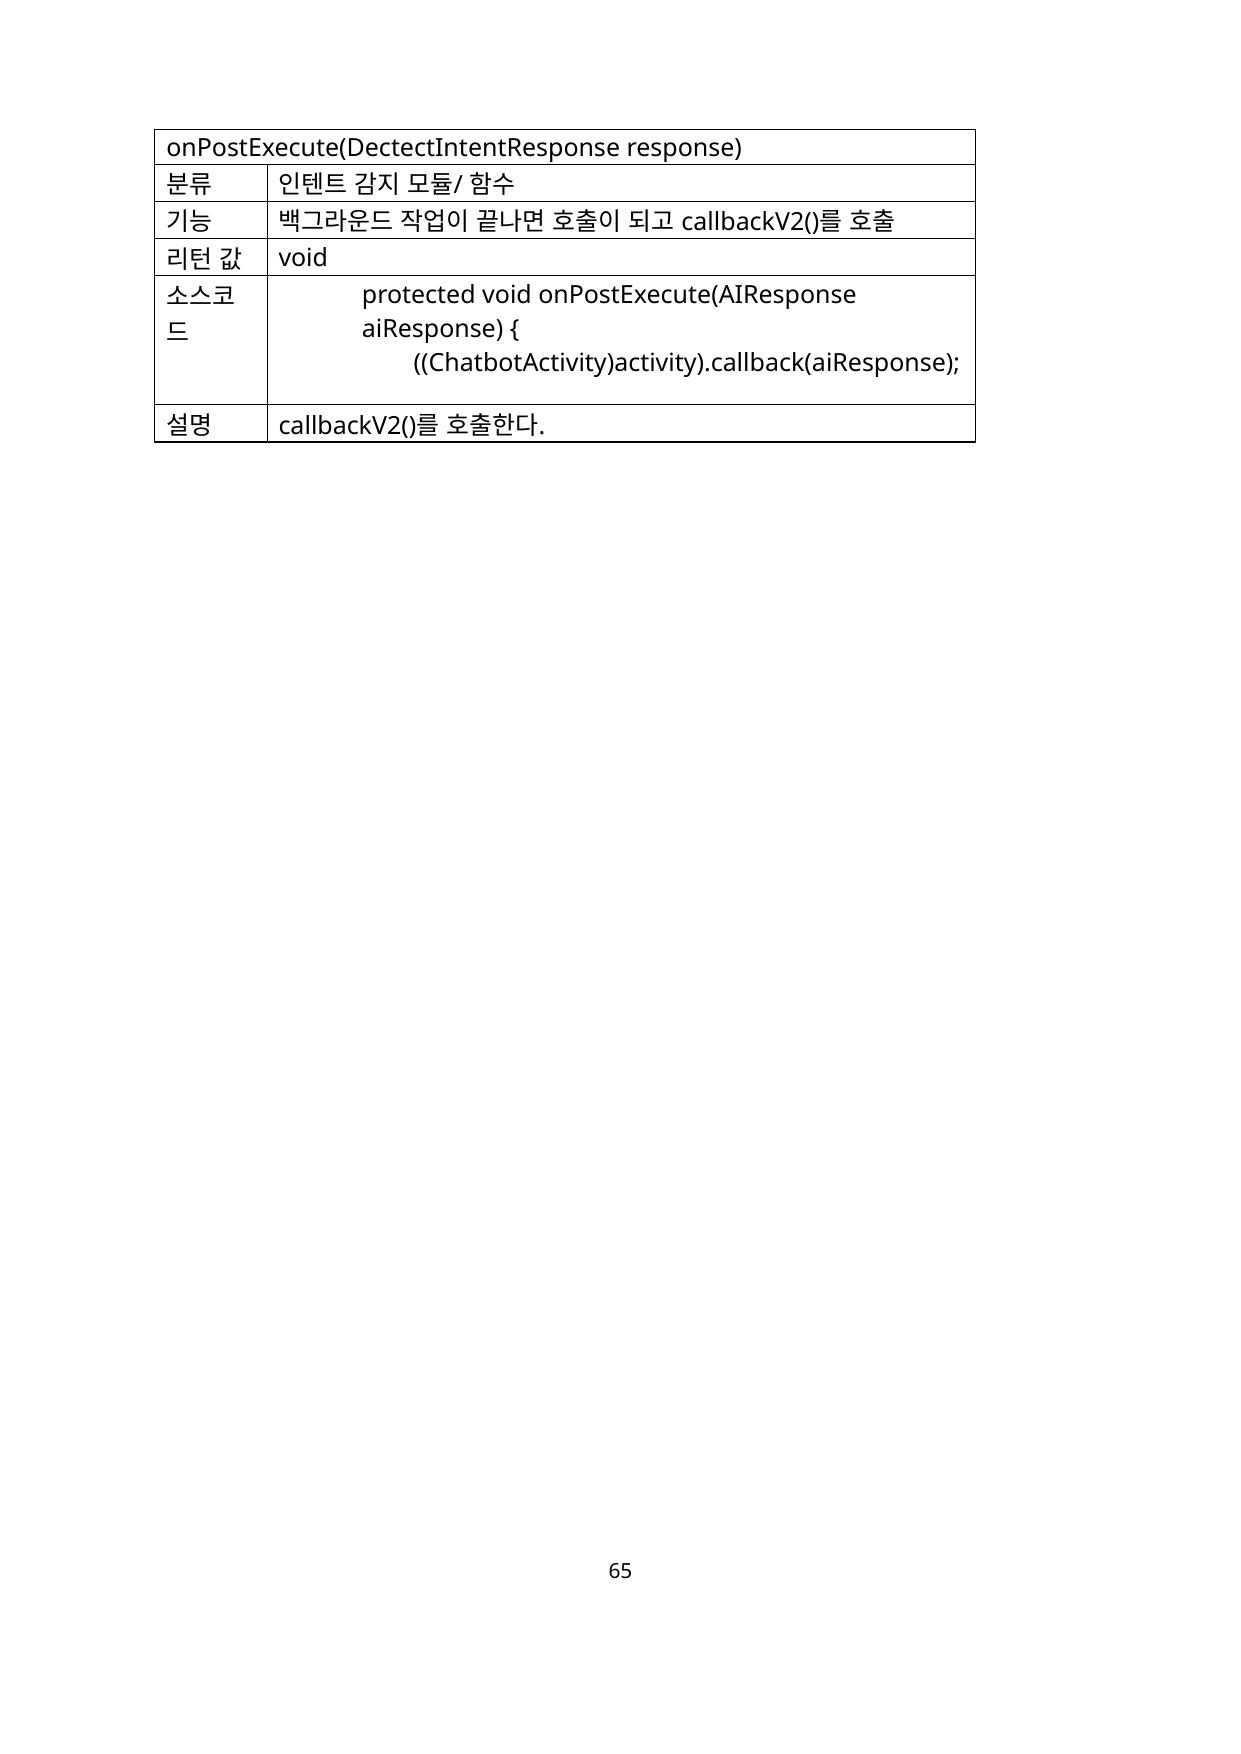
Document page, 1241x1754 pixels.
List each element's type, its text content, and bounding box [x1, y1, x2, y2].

table_cell 백그라운드 작업이 끝나면 호출이 되고 callbackV2()를 호출 [268, 202, 975, 238]
table_header onPostExecute(DectectIntentResponse response) [155, 130, 975, 163]
table_cell 설명 [155, 405, 267, 441]
table_cell void [268, 239, 975, 275]
table_cell protected void onPostExecute(AIResponse aiResponse) { ((ChatbotActivity)activity).callback(aiResponse); [268, 276, 975, 404]
table_cell callbackV2()를 호출한다. [268, 405, 975, 441]
table_cell 리턴 값 [155, 239, 267, 275]
table_cell 분류 [155, 165, 267, 201]
table_cell 인텐트 감지 모듈/ 함수 [268, 165, 975, 201]
table_cell 기능 [155, 202, 267, 238]
table_cell 소스코드 [155, 276, 267, 404]
